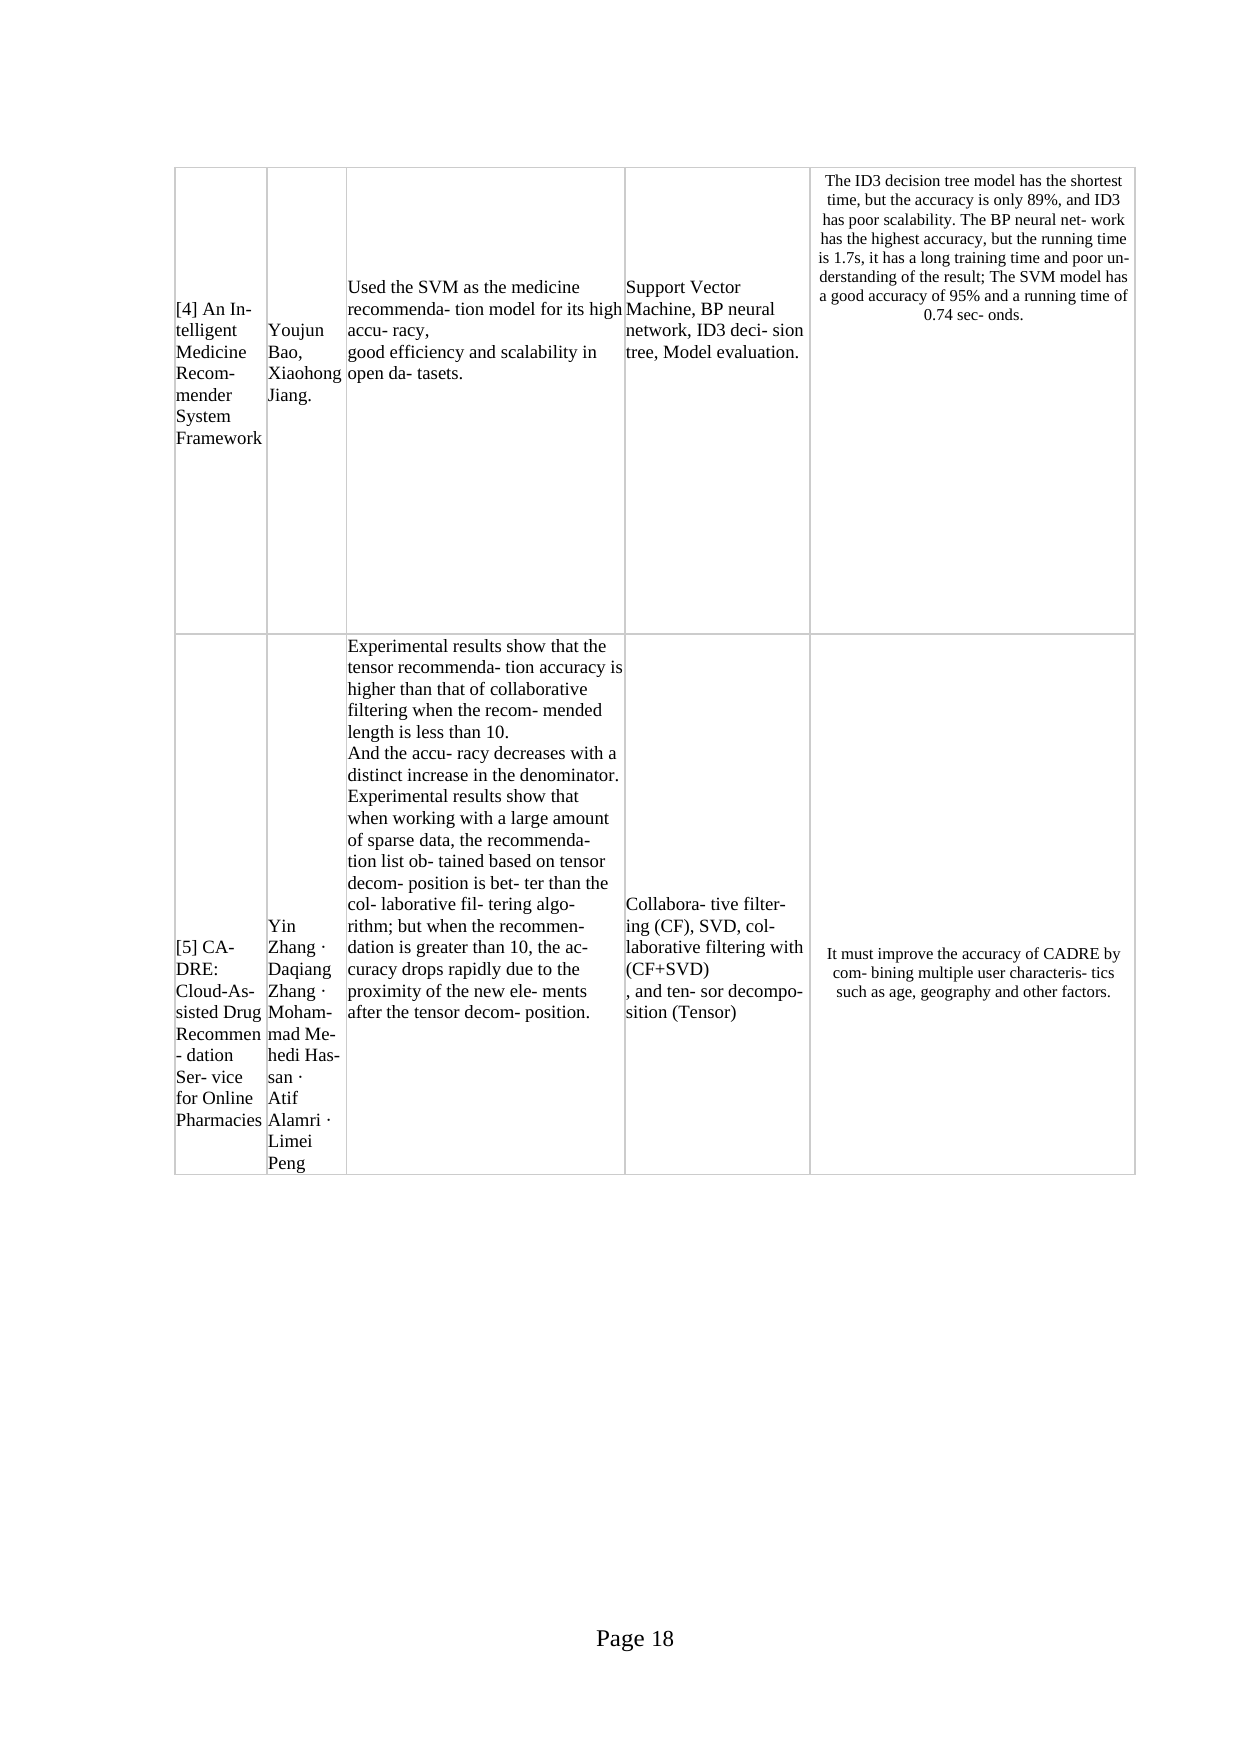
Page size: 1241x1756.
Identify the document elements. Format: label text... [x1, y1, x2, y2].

table_cell The ID3 decision tree model has the shortest time, but the accuracy is only 89%, and ID3 has poor scalability. The BP neural net- work has the highest accuracy, but the running time is 1.7s, it has a long training time and poor un- derstanding of the result; The SVM model has a good accuracy of 95% and a running time of 0.74 sec- onds. [811, 168, 1134, 633]
table_cell It must improve the accuracy of CADRE by com- bining multiple user characteris- tics such as age, geography and other factors. [811, 635, 1134, 1173]
table_cell Support Vector Machine, BP neural network, ID3 deci- sion tree, Model evaluation. [626, 168, 809, 633]
table_cell Used the SVM as the medicine recommenda- tion model for its high accu- racy, good efficiency and scalability in open da- tasets. [347, 168, 624, 633]
table_cell Collabora- tive filter- ing (CF), SVD, col- laborative filtering with (CF+SVD) , and ten- sor decompo- sition (Tensor) [626, 635, 809, 1173]
table_cell [4] An In- telligent Medicine Recom- mender System Framework [176, 168, 266, 633]
table_cell Experimental results show that the tensor recommenda- tion accuracy is higher than that of collaborative filtering when the recom- mended length is less than 10. And the accu- racy decreases with a distinct increase in the denominator. Experimental results show that when working with a large amount of sparse data, the recommenda- tion list ob- tained based on tensor decom- position is bet- ter than the col- laborative fil- tering algo- rithm; but when the recommen- dation is greater than 10, the ac- curacy drops rapidly due to the proximity of the new ele- ments after the tensor decom- position. [347, 635, 624, 1173]
table_cell Youjun Bao, Xiaohong Jiang. [268, 168, 346, 633]
table_cell [5] CA- DRE: Cloud-As- sisted Drug Recommen- dation Ser- vice for Online Pharmacies [176, 635, 266, 1173]
table_cell Yin Zhang · Daqiang Zhang · Moham- mad Me- hedi Has- san · Atif Alamri · Limei Peng [268, 635, 346, 1173]
